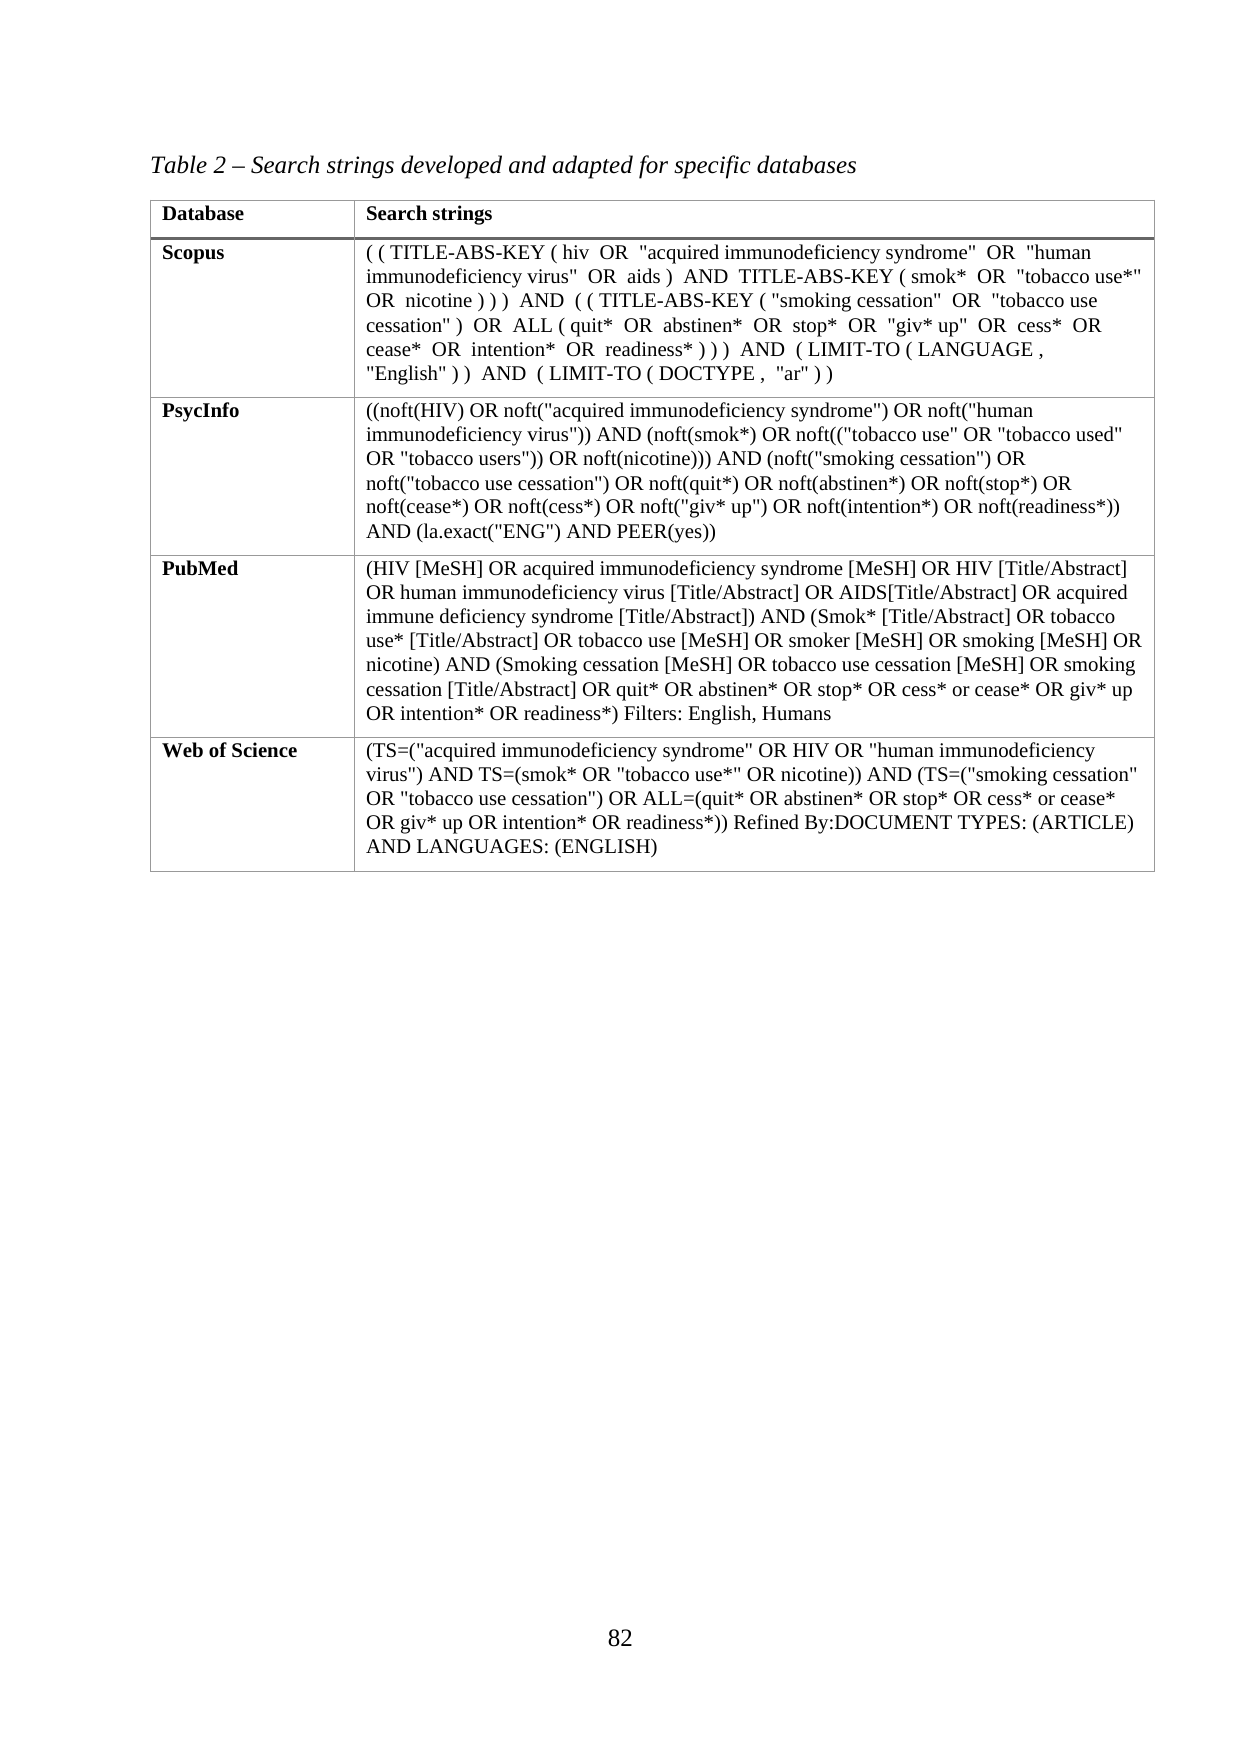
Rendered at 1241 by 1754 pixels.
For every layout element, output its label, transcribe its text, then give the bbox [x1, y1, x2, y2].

table_cell Web of Science [151, 738, 354, 871]
text Table 2 – Search strings developed and adapted for specific databases [150, 150, 1090, 179]
table_cell PsycInfo [151, 398, 354, 555]
table_header Database [151, 201, 354, 237]
table_cell (TS=("acquired immunodeficiency syndrome" OR HIV OR "human immunodeficiency virus") AND TS=(smok* OR "tobacco use*" OR nicotine)) AND (TS=("smoking cessation" OR "tobacco use cessation") OR ALL=(quit* OR abstinen* OR stop* OR cess* or cease* OR giv* up OR intention* OR readiness*)) Refined By:DOCUMENT TYPES: (ARTICLE) AND LANGUAGES: (ENGLISH) [355, 738, 1154, 871]
table_cell (HIV [MeSH] OR acquired immunodeficiency syndrome [MeSH] OR HIV [Title/Abstract] OR human immunodeficiency virus [Title/Abstract] OR AIDS[Title/Abstract] OR acquired immune deficiency syndrome [Title/Abstract]) AND (Smok* [Title/Abstract] OR tobacco use* [Title/Abstract] OR tobacco use [MeSH] OR smoker [MeSH] OR smoking [MeSH] OR nicotine) AND (Smoking cessation [MeSH] OR tobacco use cessation [MeSH] OR smoking cessation [Title/Abstract] OR quit* OR abstinen* OR stop* OR cess* or cease* OR giv* up OR intention* OR readiness*) Filters: English, Humans [355, 556, 1154, 737]
table_cell Scopus [151, 240, 354, 397]
table_cell ((noft(HIV) OR noft("acquired immunodeficiency syndrome") OR noft("human immunodeficiency virus")) AND (noft(smok*) OR noft(("tobacco use" OR "tobacco used" OR "tobacco users")) OR noft(nicotine))) AND (noft("smoking cessation") OR noft("tobacco use cessation") OR noft(quit*) OR noft(abstinen*) OR noft(stop*) OR noft(cease*) OR noft(cess*) OR noft("giv* up") OR noft(intention*) OR noft(readiness*)) AND (la.exact("ENG") AND PEER(yes)) [355, 398, 1154, 555]
table_cell PubMed [151, 556, 354, 737]
table_cell ( ( TITLE-ABS-KEY ( hiv OR "acquired immunodeficiency syndrome" OR "human immunodeficiency virus" OR aids ) AND TITLE-ABS-KEY ( smok* OR "tobacco use*" OR nicotine ) ) ) AND ( ( TITLE-ABS-KEY ( "smoking cessation" OR "tobacco use cessation" ) OR ALL ( quit* OR abstinen* OR stop* OR "giv* up" OR cess* OR cease* OR intention* OR readiness* ) ) ) AND ( LIMIT-TO ( LANGUAGE , "English" ) ) AND ( LIMIT-TO ( DOCTYPE , "ar" ) ) [355, 240, 1154, 397]
table_header Search strings [355, 201, 1154, 237]
